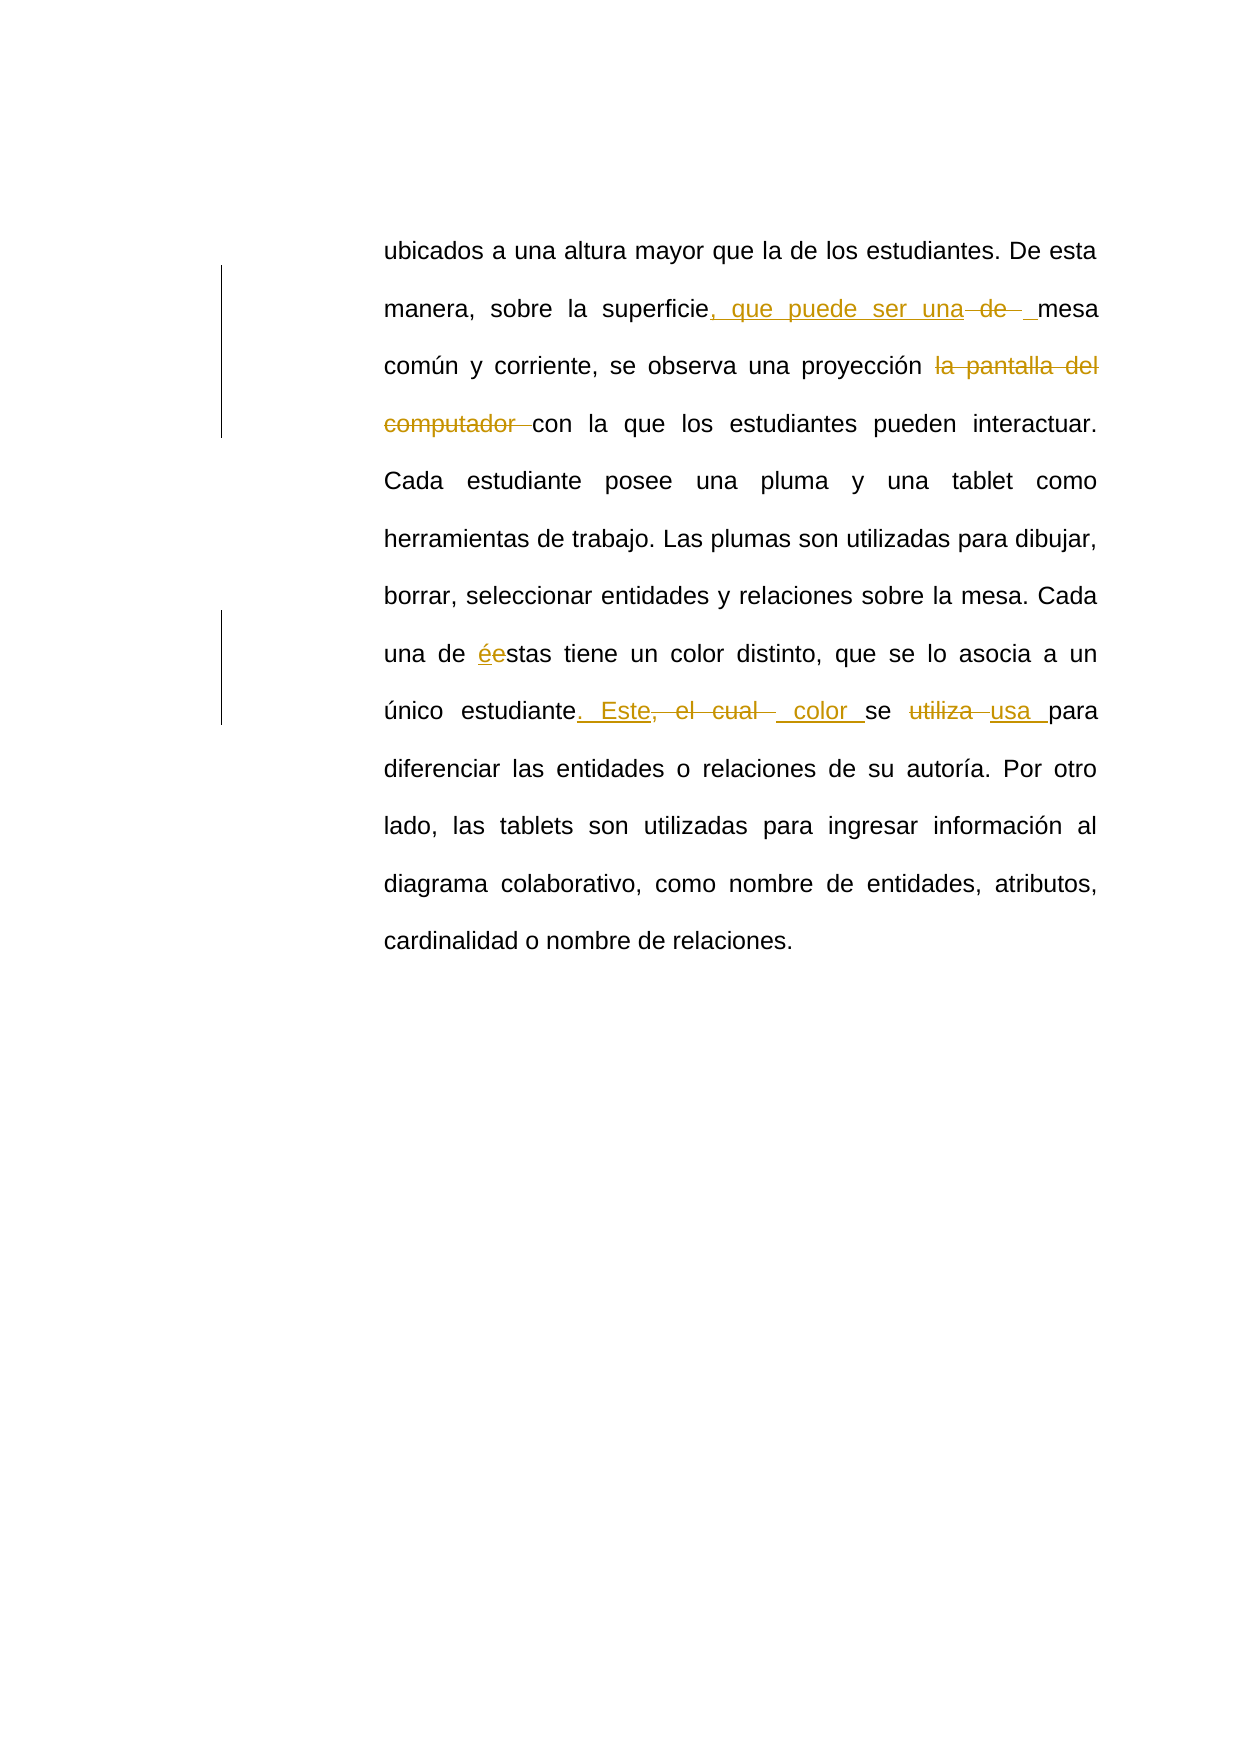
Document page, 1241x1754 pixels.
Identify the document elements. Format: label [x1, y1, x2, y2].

text [384, 236, 1098, 955]
